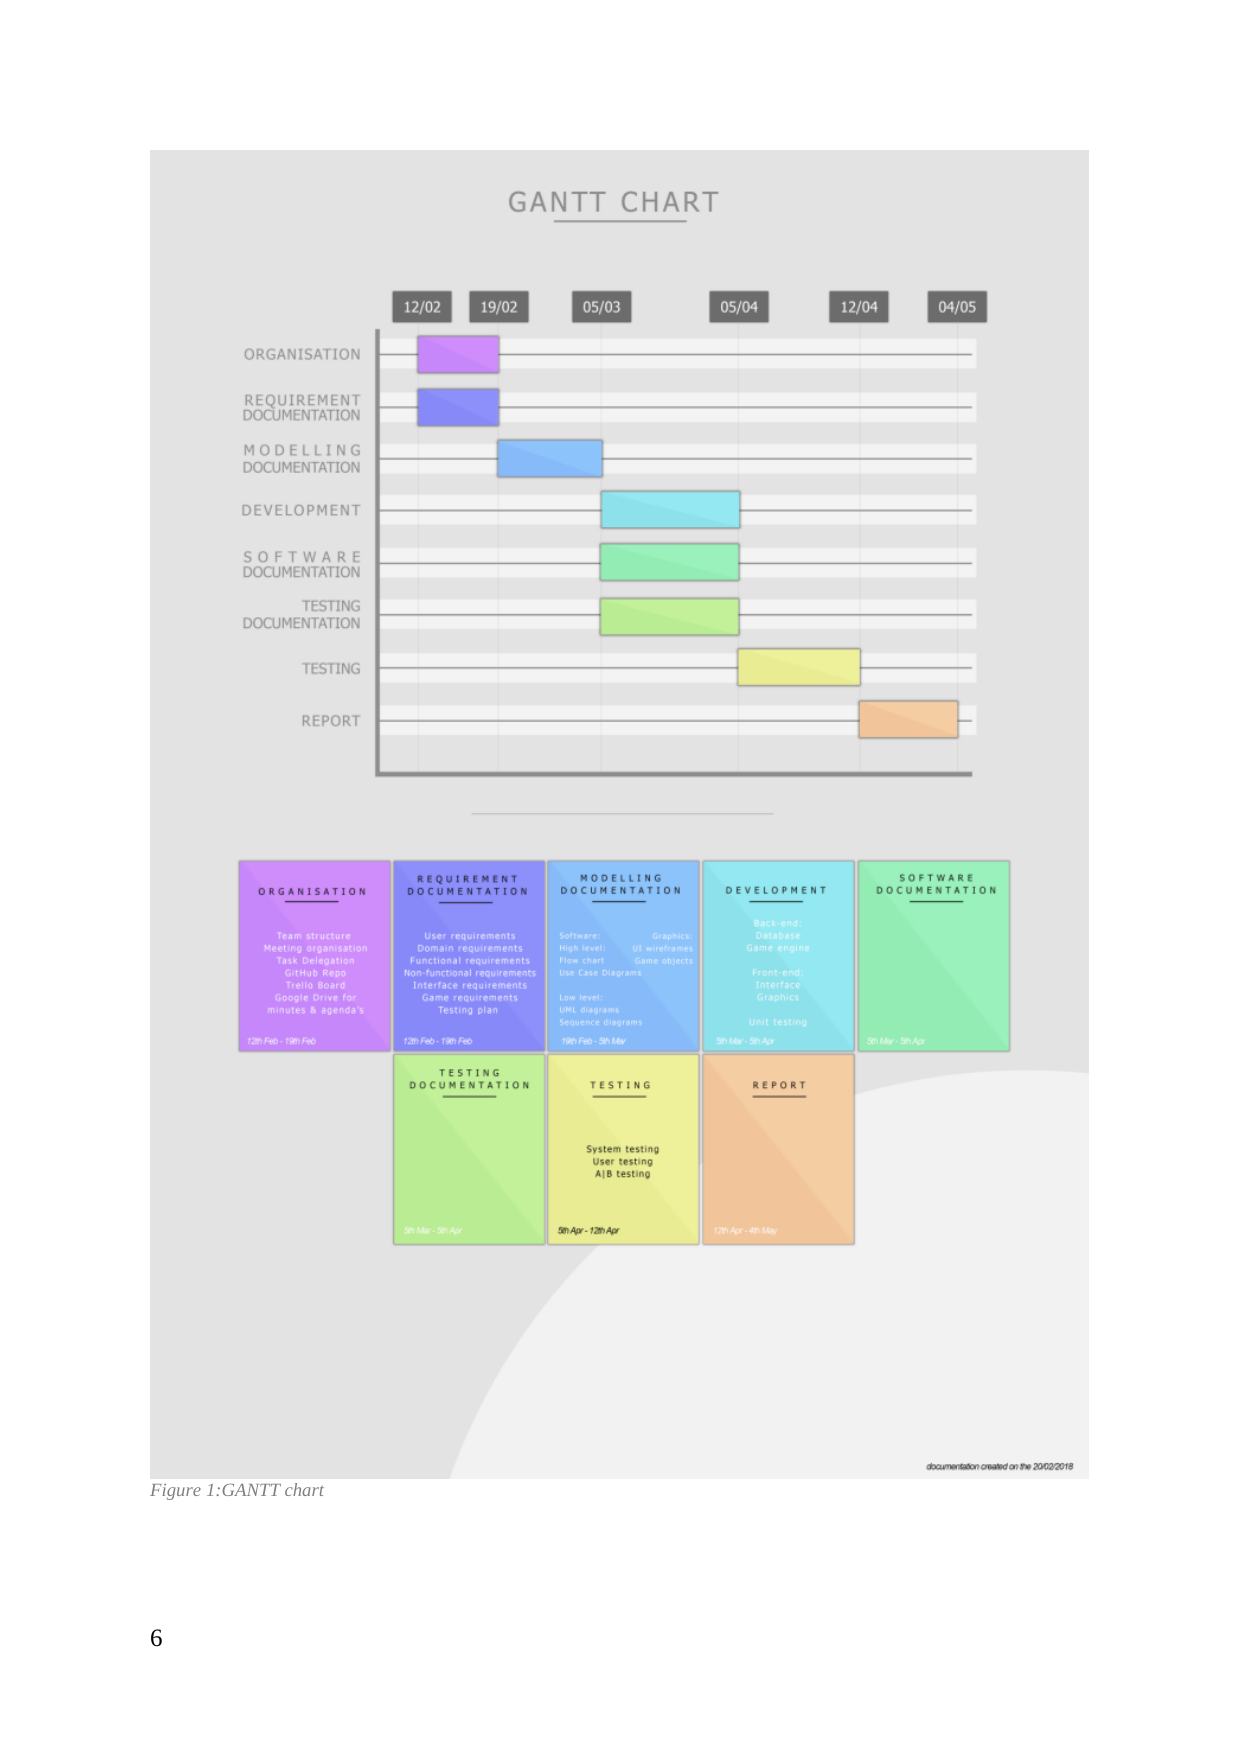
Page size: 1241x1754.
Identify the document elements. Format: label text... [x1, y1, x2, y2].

text Figure 1:GANTT chart [150, 1479, 1090, 1500]
